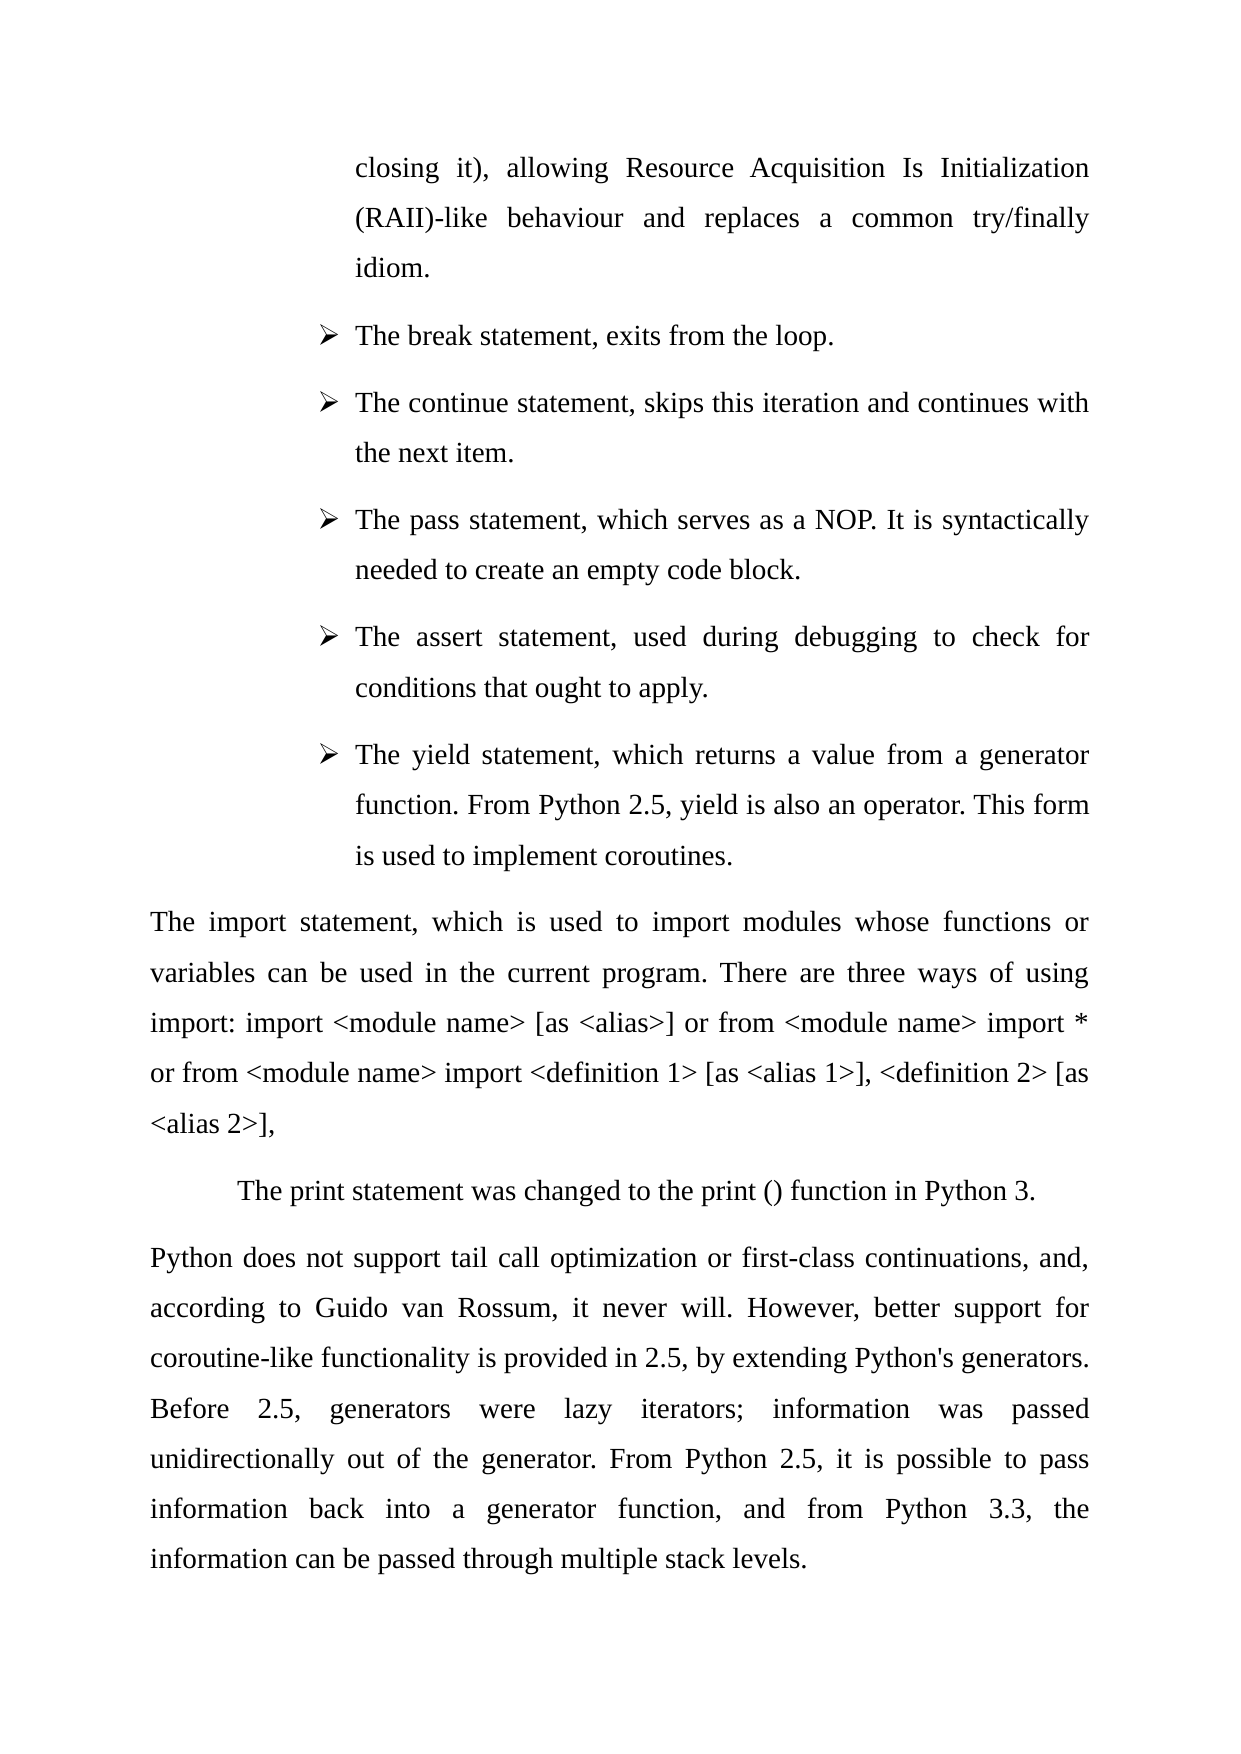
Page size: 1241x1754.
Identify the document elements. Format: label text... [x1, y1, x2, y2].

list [317, 150, 1090, 284]
list The assert statement, used during debugging to check for conditions that ought to apply. [317, 619, 1090, 703]
list The yield statement, which returns a value from a generator function. From Python 2.5, yield is also an operator. This form is used to implement coroutines. [317, 737, 1090, 871]
text Python does not support tail call optimization or first-class continuations, and, according to Guido van Rossum, it never will. However, better support for coroutine-like functionality is provided in 2.5, by extending Python's generators. Before 2.5, generators were lazy iterators; information was passed unidirectionally out of the generator. From Python 2.5, it is possible to pass information back into a generator function, and from Python 3.3, the information can be passed through multiple stack levels. [150, 1240, 1090, 1575]
text The print statement was changed to the print () function in Python 3. [150, 1173, 1090, 1206]
list The pass statement, which serves as a NOP. It is syntactically needed to create an empty code block. [317, 502, 1090, 586]
list The break statement, exits from the loop. [317, 318, 1090, 351]
text The import statement, which is used to import modules whose functions or variables can be used in the current program. There are three ways of using import: import <module name> [as <alias>] or from <module name> import * or from <module name> import <definition 1> [as <alias 1>], <definition 2> [as <alias 2>], [150, 904, 1090, 1139]
list The continue statement, skips this iteration and continues with the next item. [317, 385, 1090, 469]
